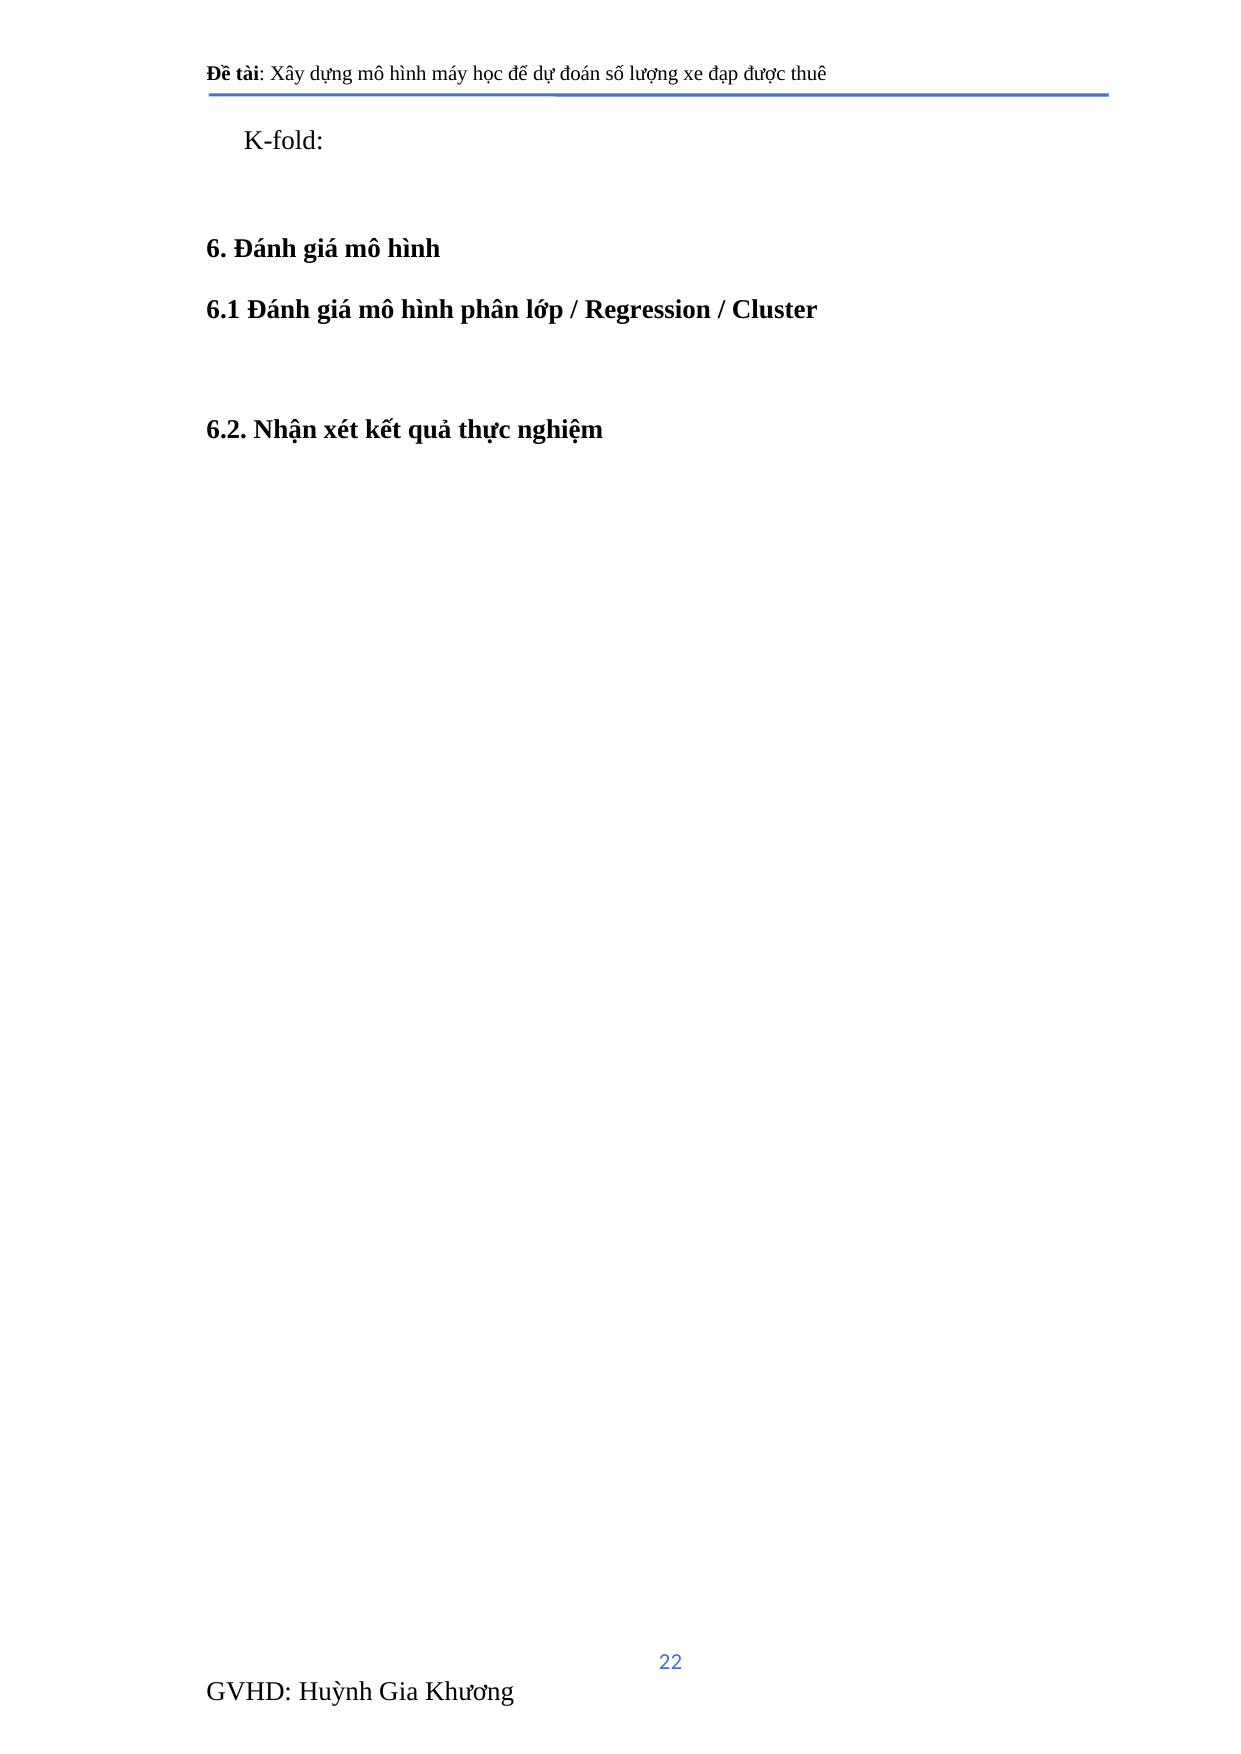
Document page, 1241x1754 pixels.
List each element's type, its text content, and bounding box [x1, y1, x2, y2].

subtitle 6.2. Nhận xét kết quả thực nghiệm [206, 413, 1134, 444]
text K-fold: [206, 124, 1134, 155]
subtitle 6.1 Đánh giá mô hình phân lớp / Regression / Cluster [206, 293, 1134, 324]
subtitle 6. Đánh giá mô hình [206, 233, 1134, 264]
